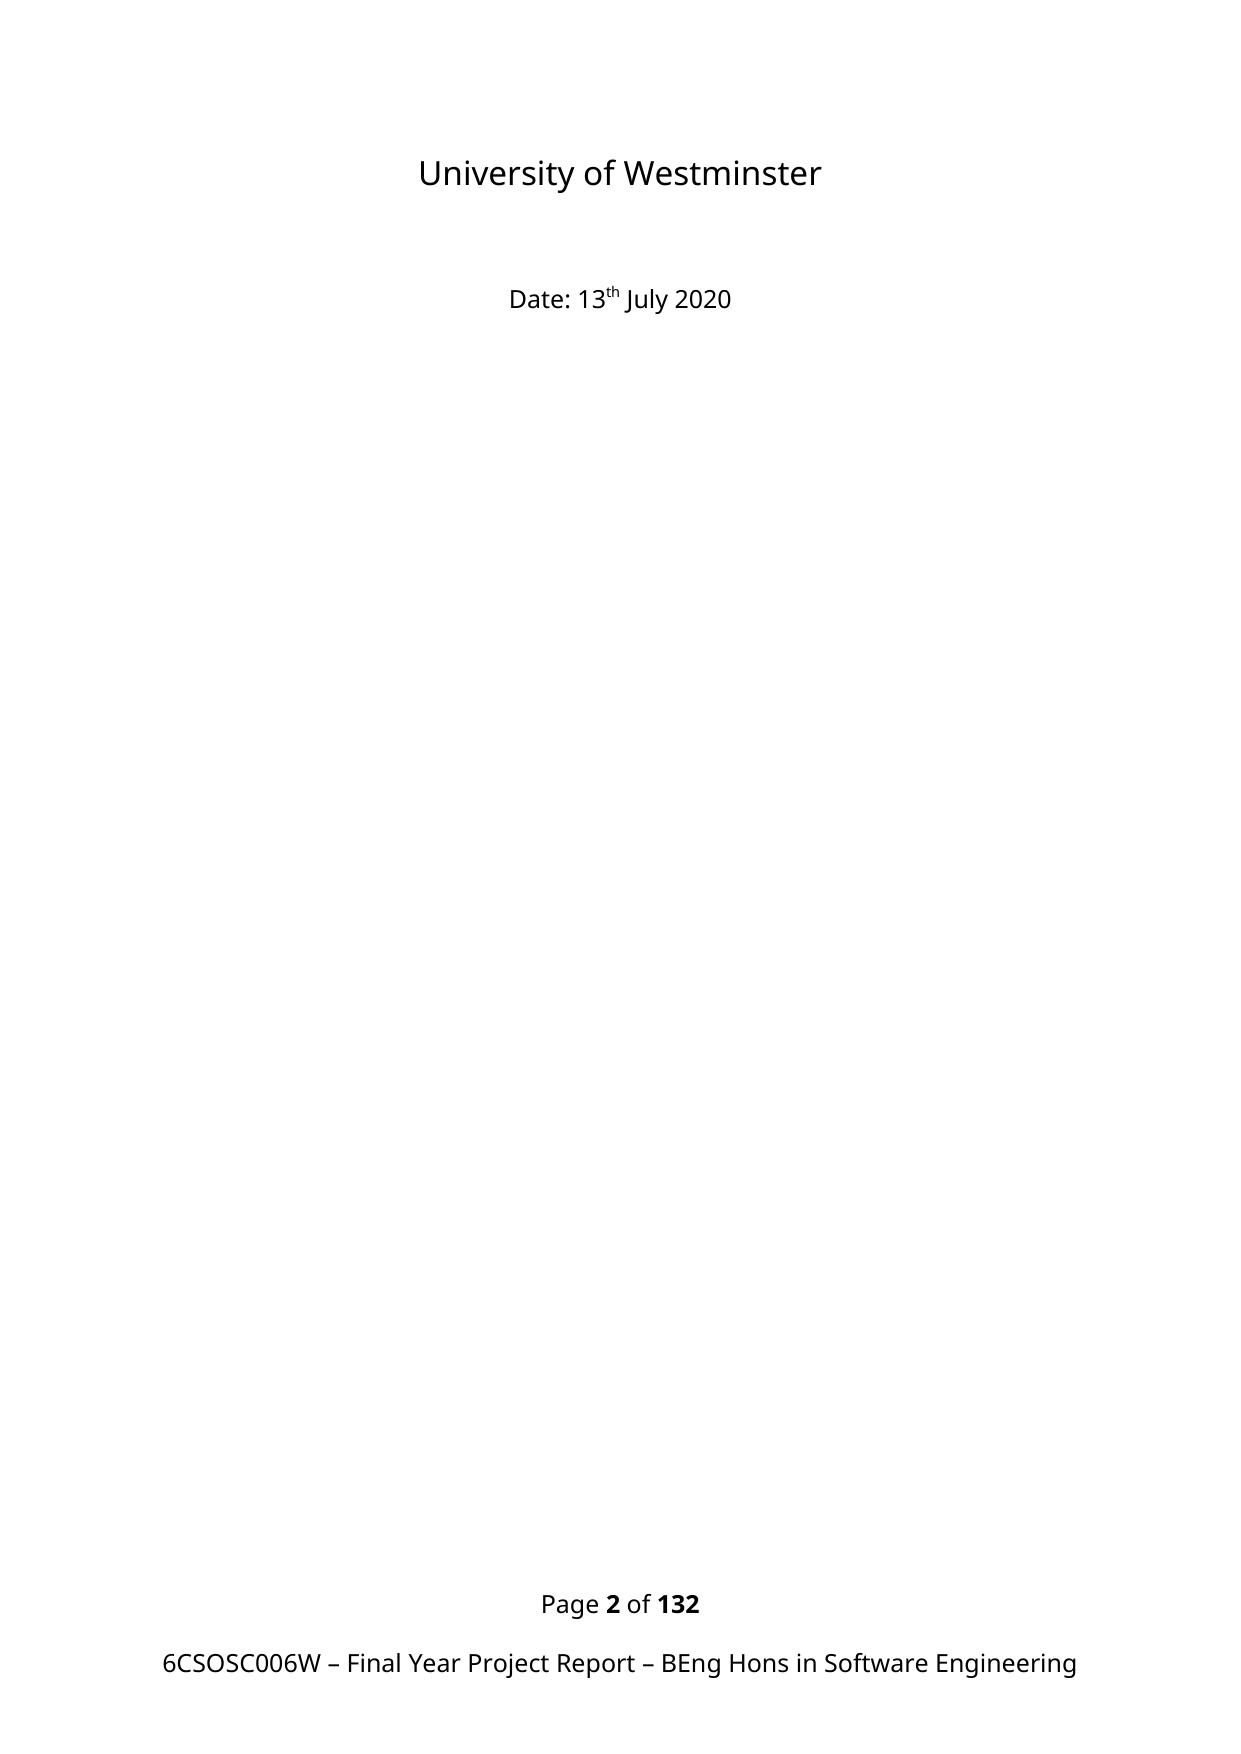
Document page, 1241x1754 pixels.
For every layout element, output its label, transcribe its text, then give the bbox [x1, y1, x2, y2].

text Date: 13th July 2020 [150, 282, 1090, 316]
text University of Westminster [150, 150, 1090, 195]
